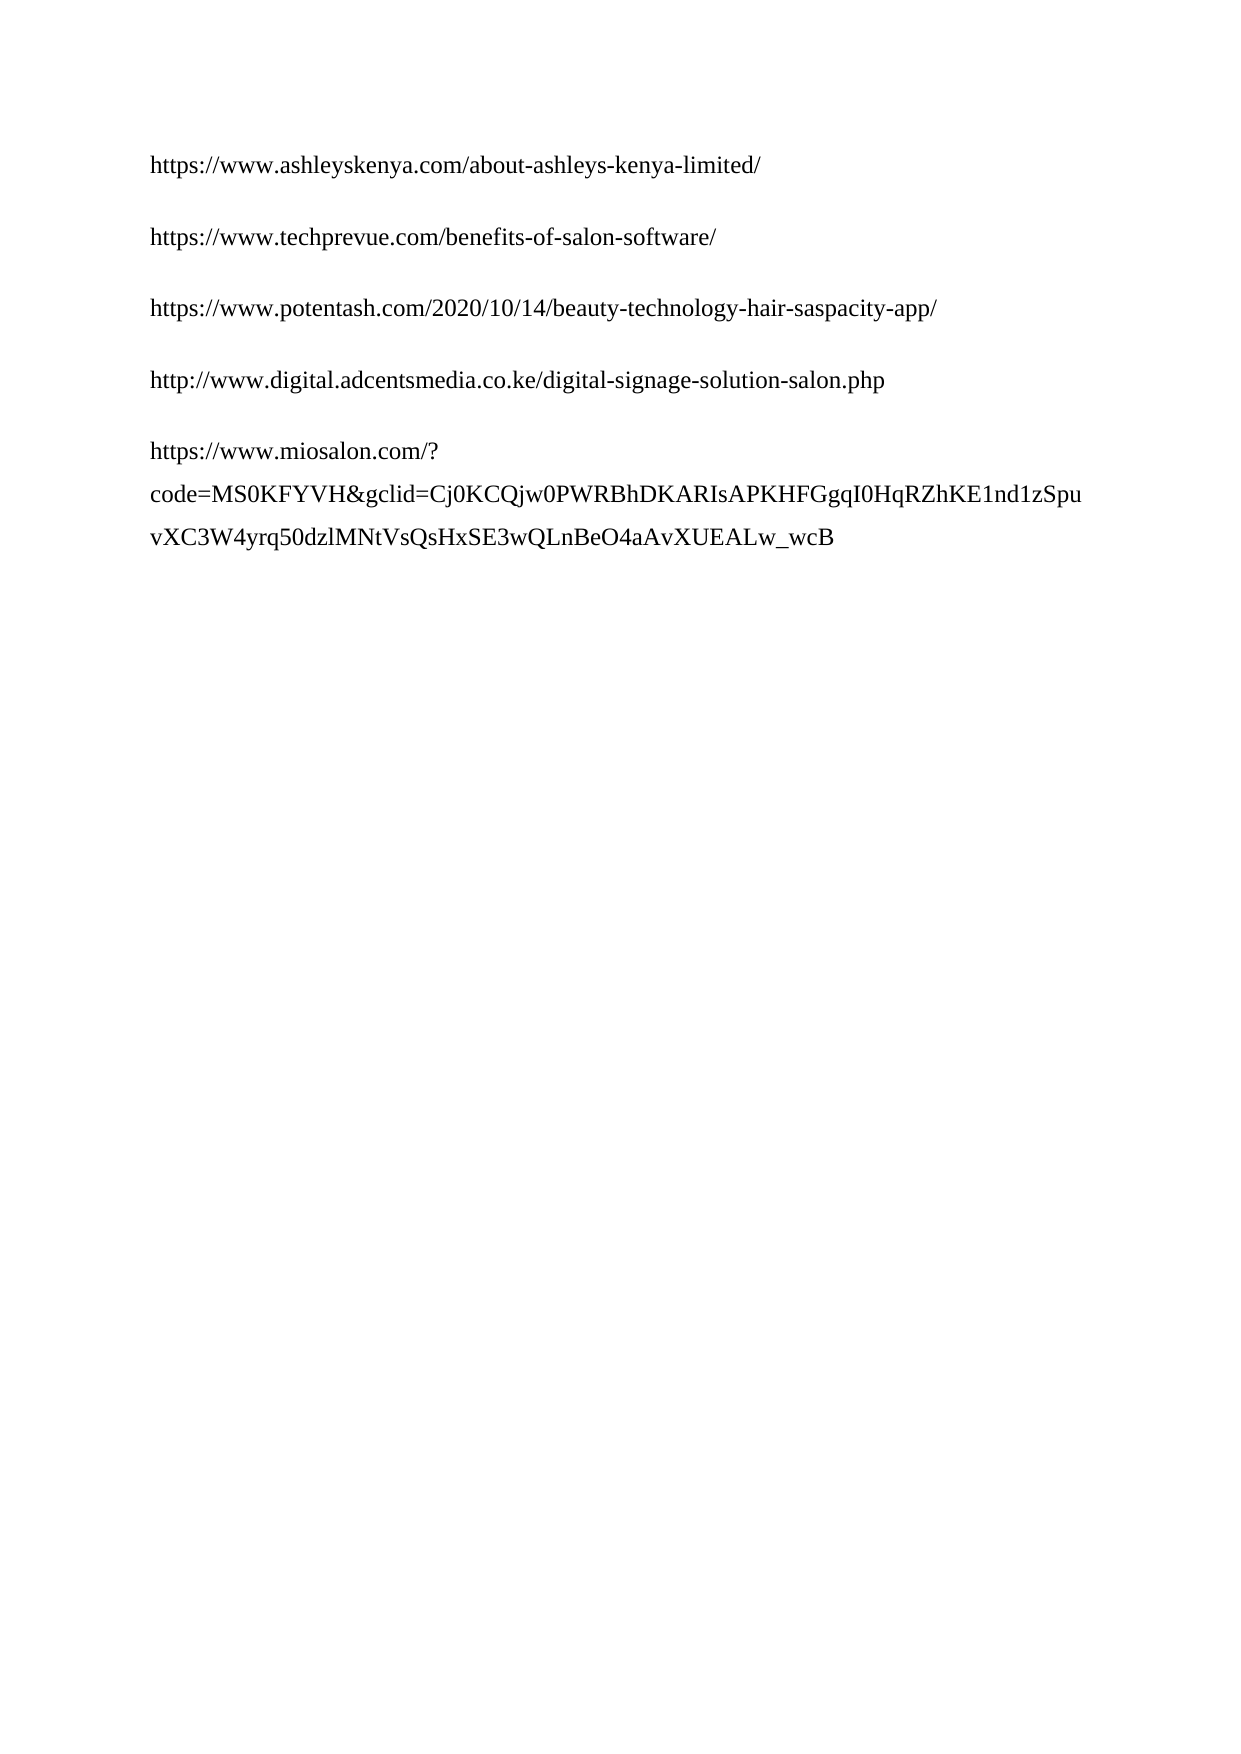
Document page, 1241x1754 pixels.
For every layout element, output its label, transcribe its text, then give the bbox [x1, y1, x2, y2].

text https://www.miosalon.com/?code=MS0KFYVH&gclid=Cj0KCQjw0PWRBhDKARIsAPKHFGgqI0HqRZhKE1nd1zSpuvXC3W4yrq50dzlMNtVsQsHxSE3wQLnBeO4aAvXUEALw_wcB [150, 436, 1090, 551]
text https://www.techprevue.com/benefits-of-salon-software/ [150, 222, 1090, 250]
text http://www.digital.adcentsmedia.co.ke/digital-signage-solution-salon.php [150, 365, 1090, 393]
text https://www.ashleyskenya.com/about-ashleys-kenya-limited/ [150, 150, 1090, 179]
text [150, 293, 1090, 322]
